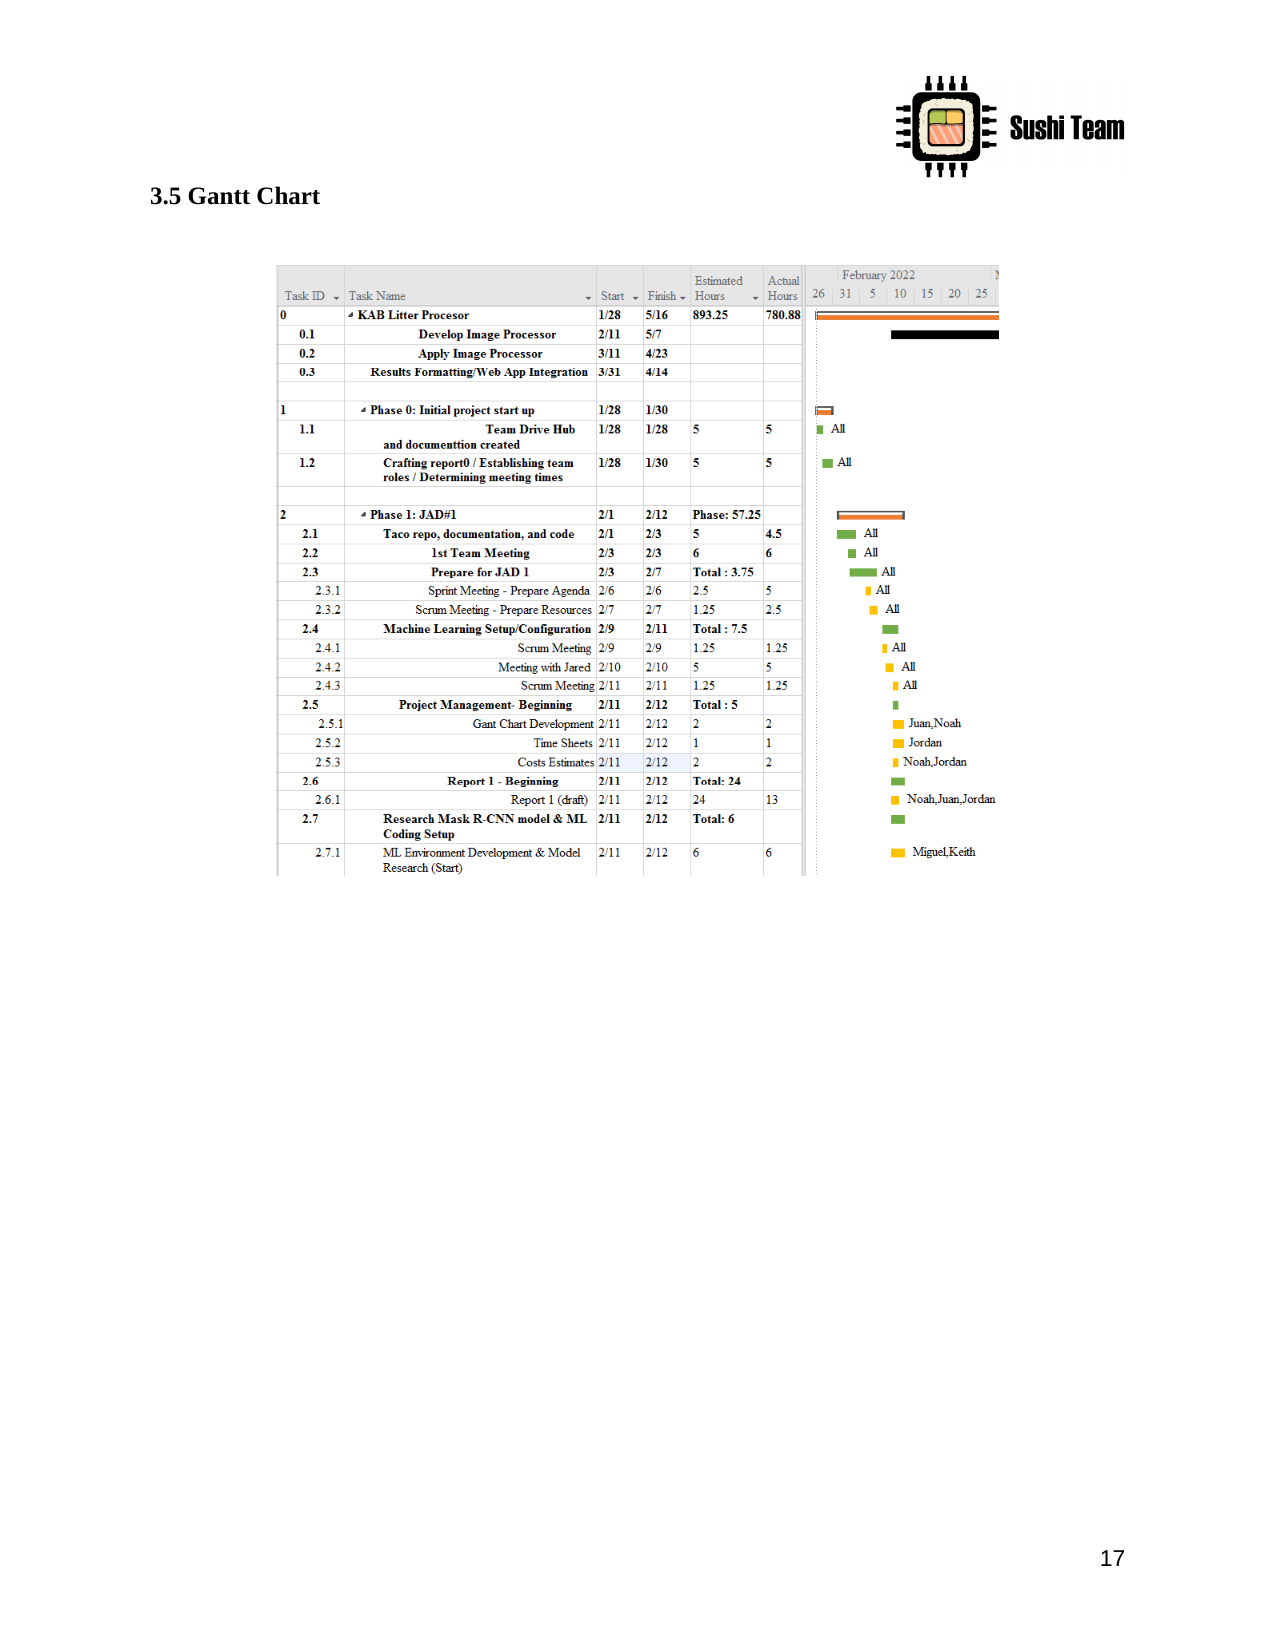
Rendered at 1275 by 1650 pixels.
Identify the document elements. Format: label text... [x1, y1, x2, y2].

picture [276, 265, 999, 876]
text 3.5 Gantt Chart [150, 181, 1125, 210]
picture [895, 75, 1125, 178]
